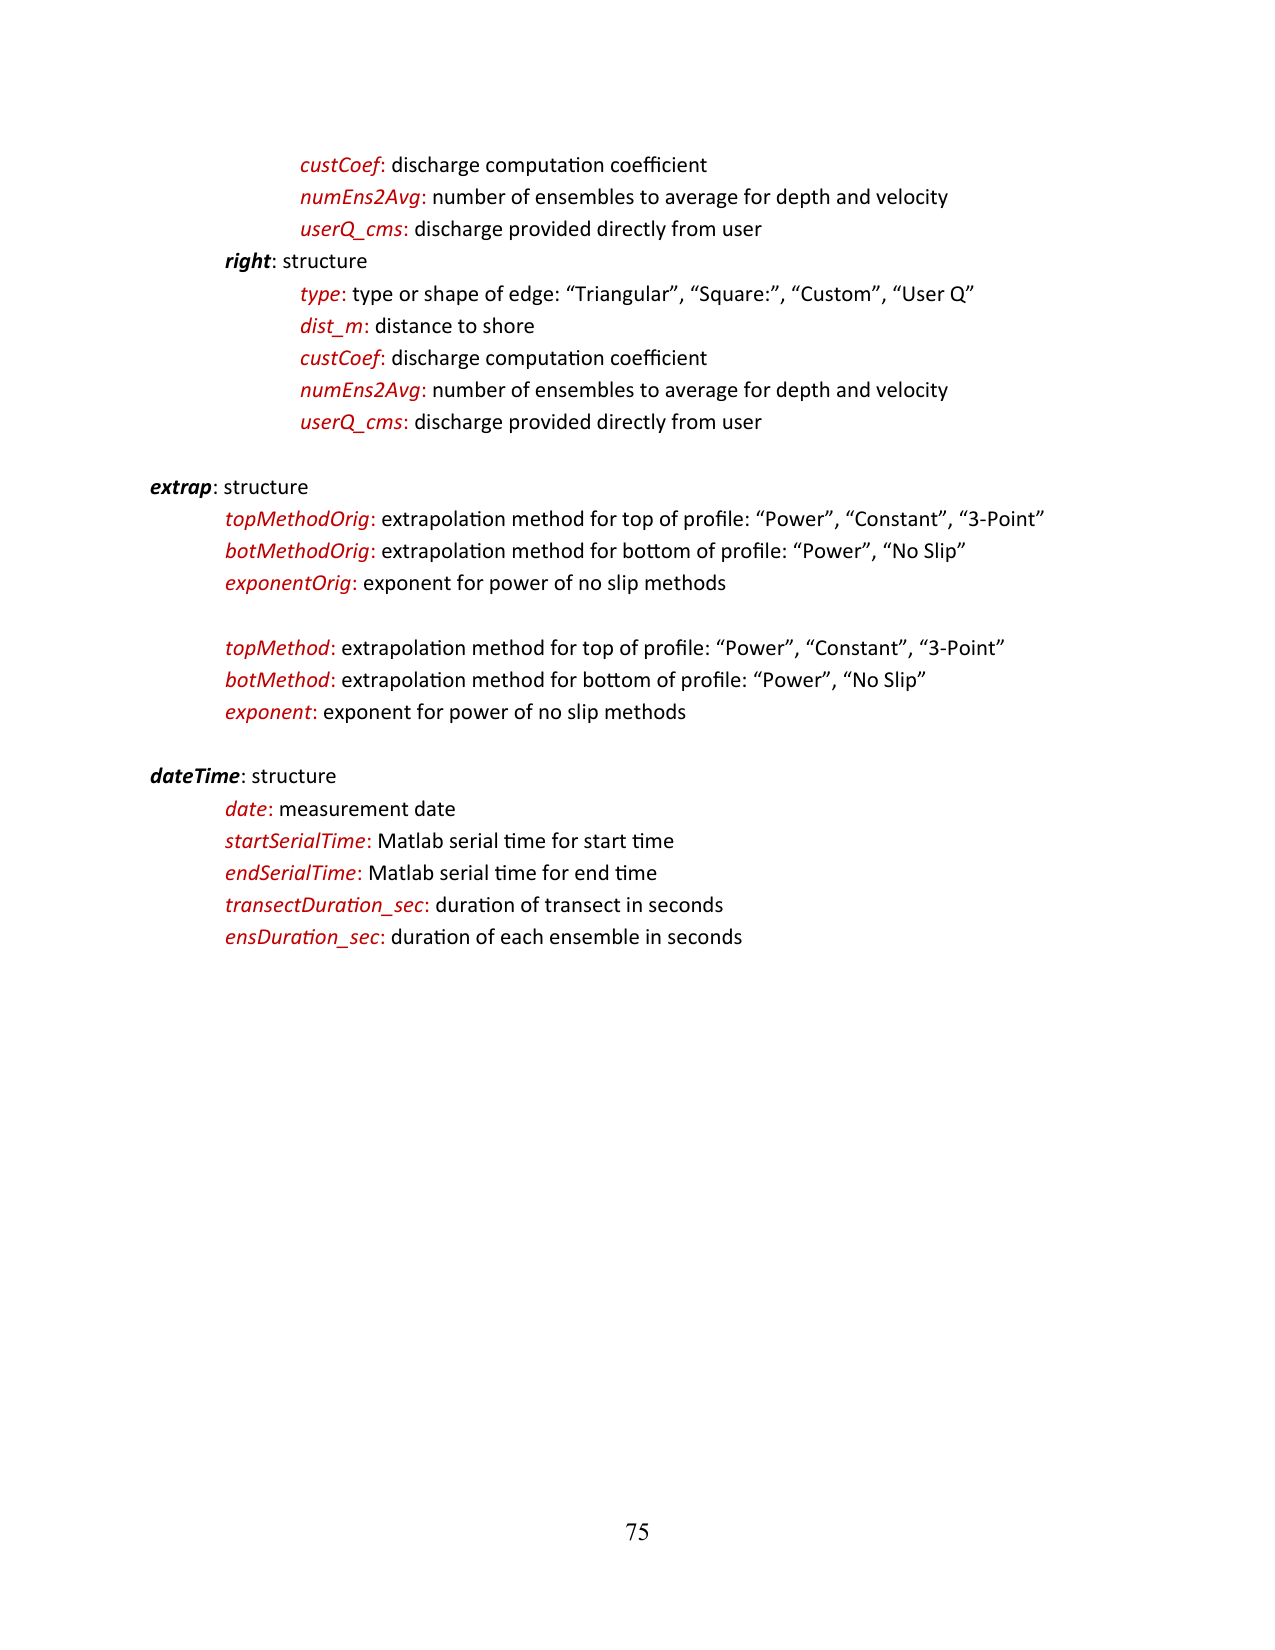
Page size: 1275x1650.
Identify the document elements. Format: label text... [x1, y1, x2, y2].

text startSerialTime: Matlab serial time for start time [225, 826, 1125, 854]
text botMethodOrig: extrapolation method for bottom of profile: “Power”, “No Slip” [225, 536, 1125, 564]
text custCoef: discharge computation coefficient [300, 150, 1125, 178]
text botMethod: extrapolation method for bottom of profile: “Power”, “No Slip” [225, 665, 1125, 693]
text extrap: structure [150, 472, 1125, 500]
text numEns2Avg: number of ensembles to average for depth and velocity [300, 375, 1125, 403]
text userQ_cms: discharge provided directly from user [300, 214, 1125, 242]
text topMethodOrig: extrapolation method for top of profile: “Power”, “Constant”, “3-Point” [225, 504, 1125, 532]
text date: measurement date [225, 794, 1125, 822]
text dist_m: distance to shore [300, 311, 1125, 339]
text dateTime: structure [150, 762, 1125, 789]
text exponent: exponent for power of no slip methods [225, 697, 1125, 725]
text endSerialTime: Matlab serial time for end time [225, 858, 1125, 886]
text userQ_cms: discharge provided directly from user [300, 407, 1125, 436]
text custCoef: discharge computation coefficient [300, 343, 1125, 371]
text right: structure [225, 247, 1125, 274]
text numEns2Avg: number of ensembles to average for depth and velocity [300, 182, 1125, 210]
text ensDuration_sec: duration of each ensemble in seconds [225, 922, 1125, 951]
text topMethod: extrapolation method for top of profile: “Power”, “Constant”, “3-Point” [225, 633, 1125, 661]
text type: type or shape of edge: “Triangular”, “Square:”, “Custom”, “User Q” [300, 279, 1125, 307]
text transectDuration_sec: duration of transect in seconds [225, 890, 1125, 918]
text exponentOrig: exponent for power of no slip methods [225, 568, 1125, 596]
